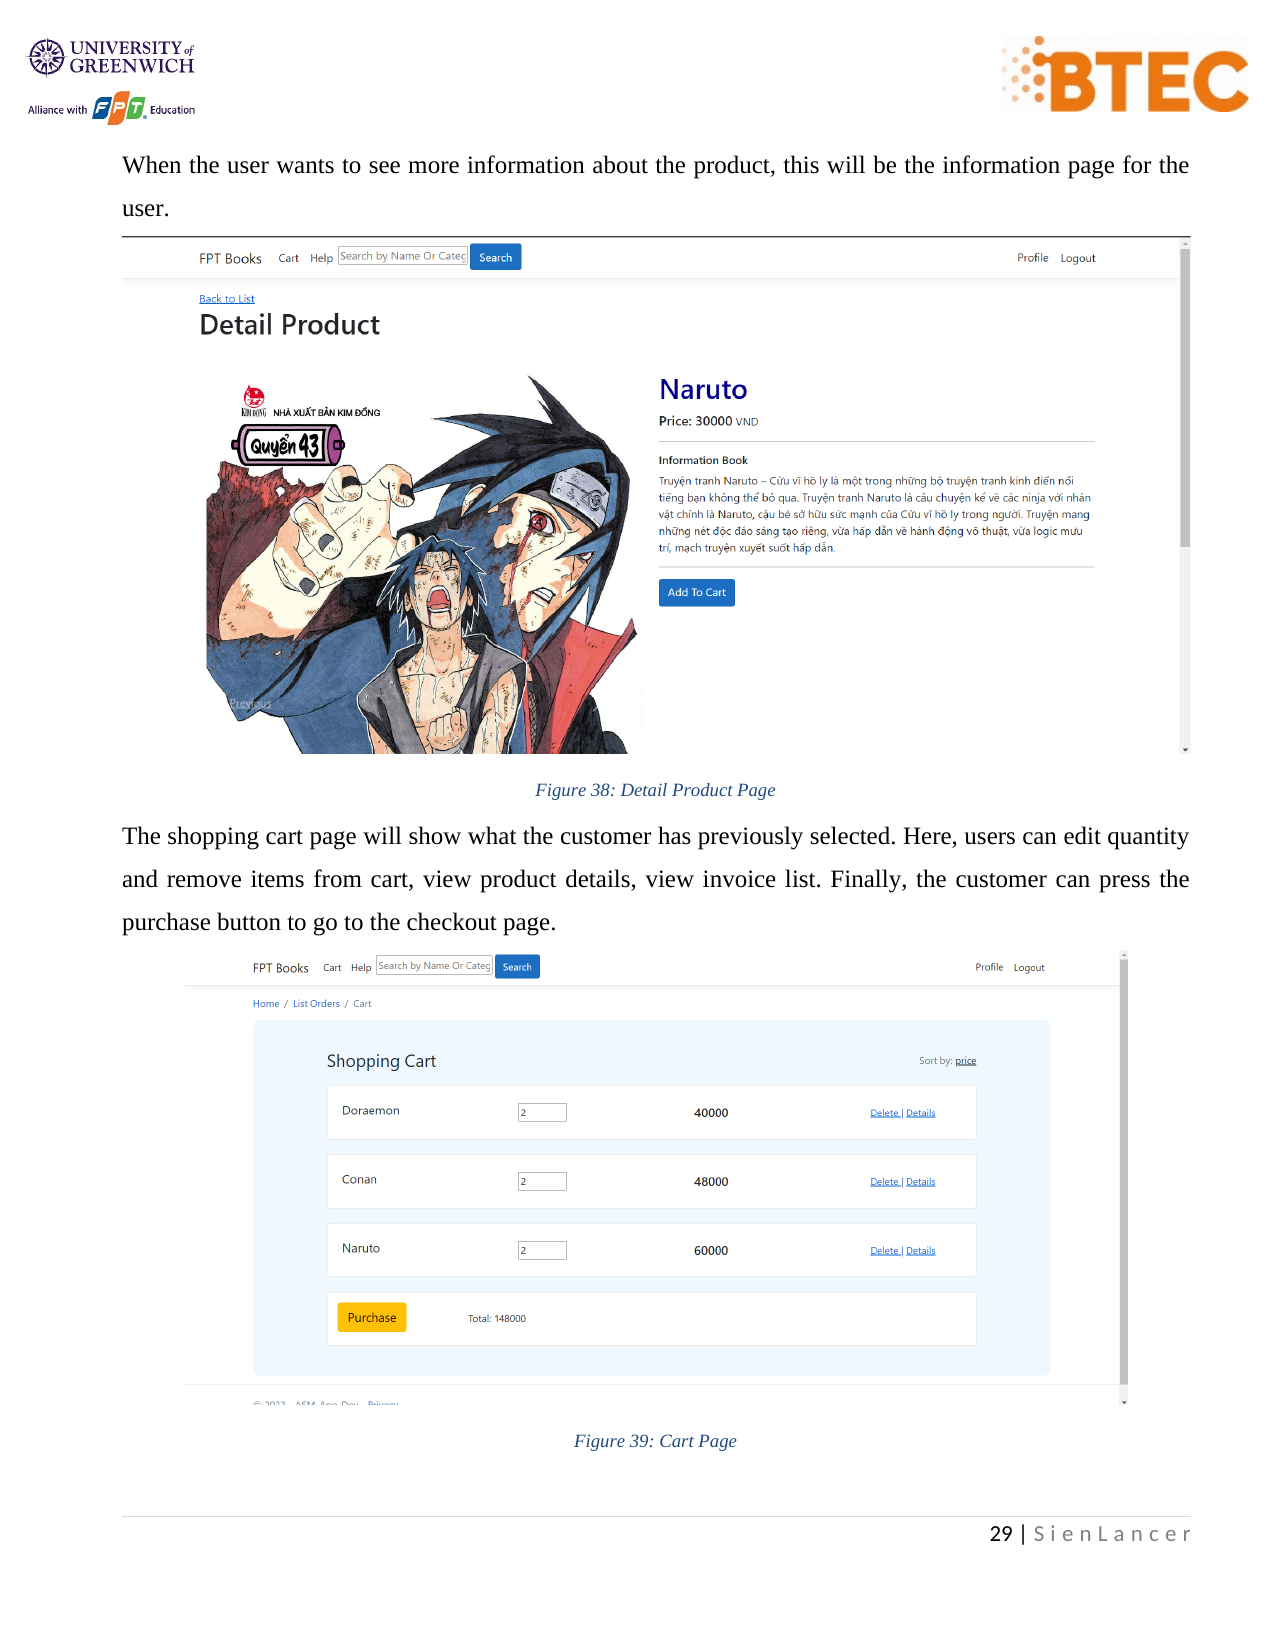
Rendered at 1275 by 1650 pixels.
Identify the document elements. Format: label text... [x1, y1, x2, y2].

picture [121, 236, 1191, 754]
subtitle The shopping cart page will show what the customer has previously selected. Here, users can edit quantity and remove items from cart, view product details, view invoice list. Finally, the customer can press the purchase button to go to the checkout page. [122, 821, 1191, 936]
picture [14, 25, 207, 136]
text Figure 39: Cart Page [122, 1430, 1191, 1451]
picture [184, 950, 1129, 1405]
subtitle When the user wants to see more information about the product, this will be the information page for the user. [122, 150, 1191, 222]
text Figure 38: Detail Product Page [122, 779, 1191, 800]
picture [1001, 36, 1249, 112]
